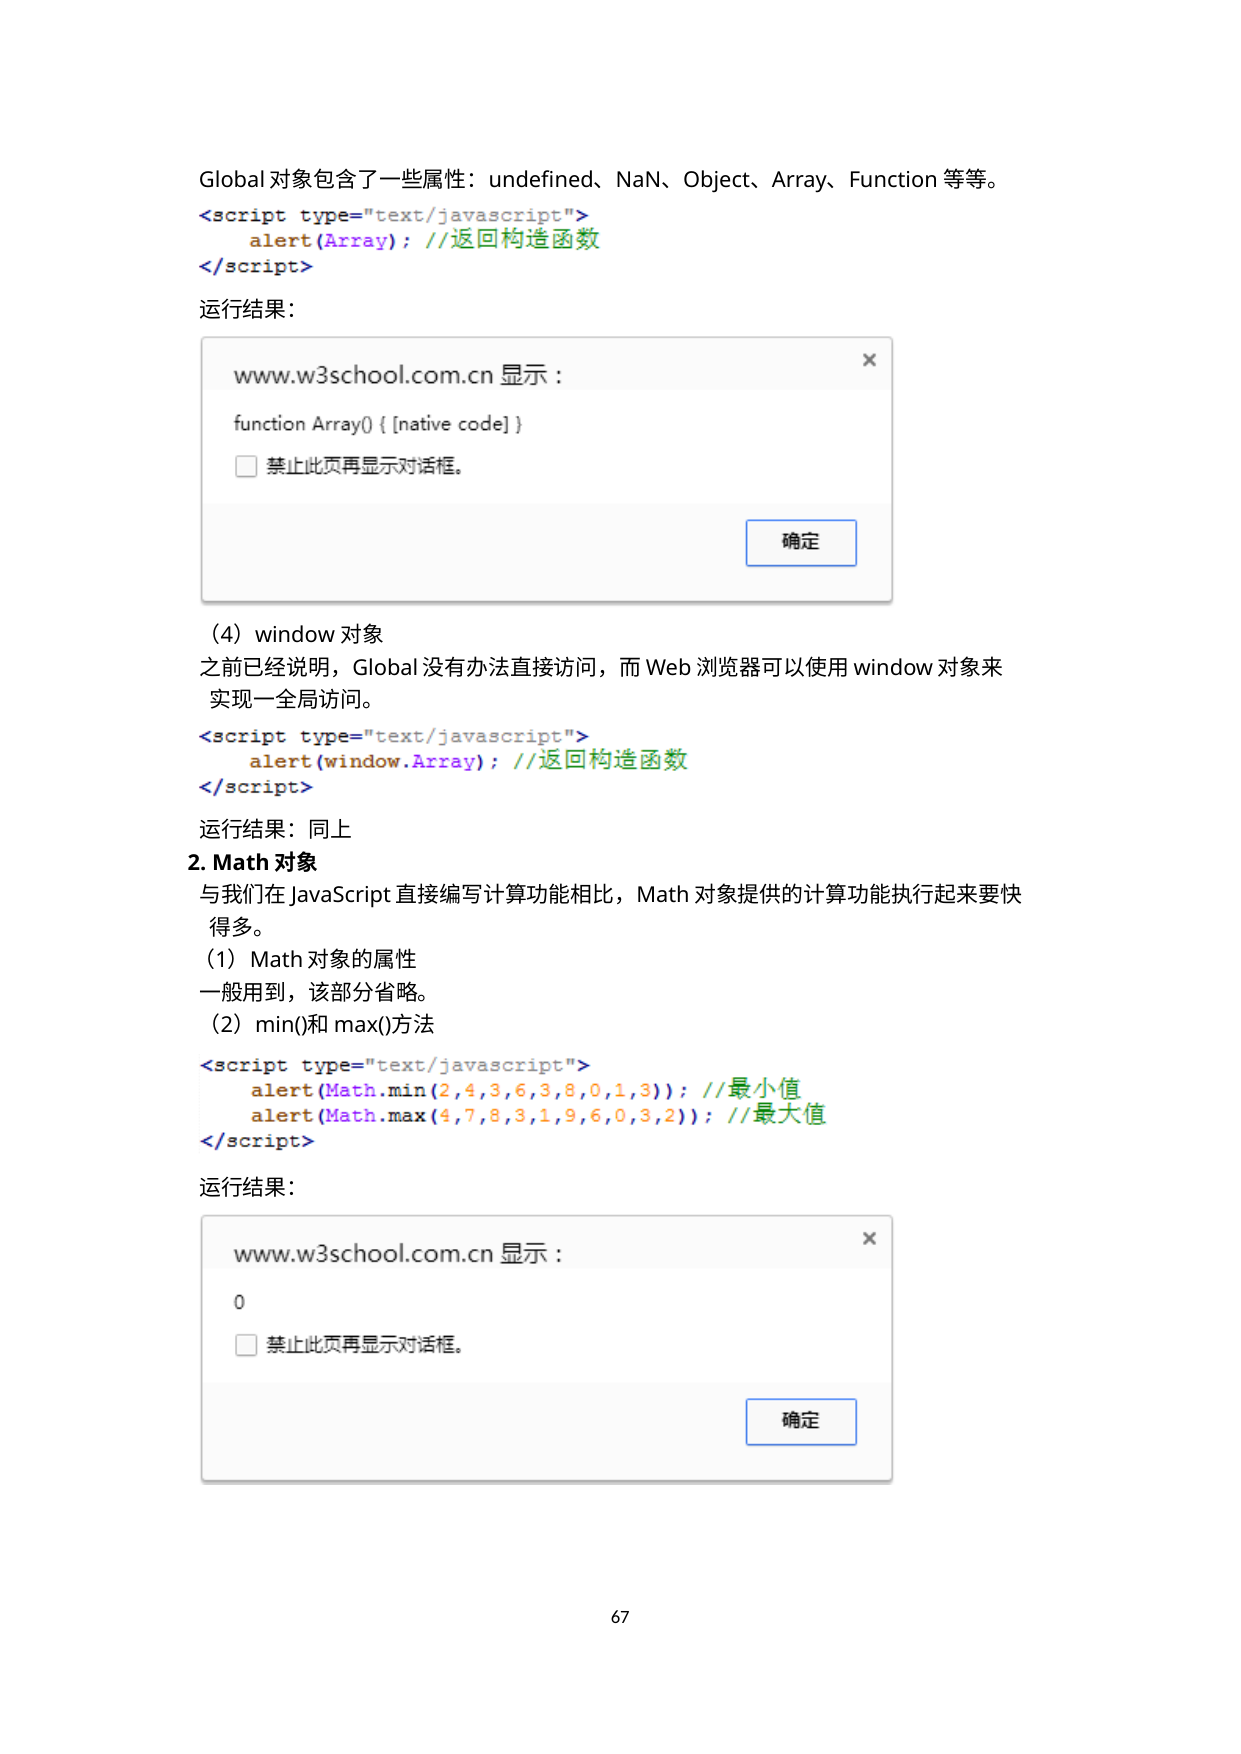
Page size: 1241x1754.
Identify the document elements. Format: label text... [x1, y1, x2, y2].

picture [198, 1054, 832, 1155]
picture [198, 205, 613, 282]
picture [198, 725, 701, 801]
text 运行结果： [187, 292, 1053, 324]
text （2）min()和max()方法 [187, 1007, 1053, 1039]
text 2. Math对象 [187, 844, 1053, 877]
text Global对象包含了一些属性：undefined、NaN、Object、Array、Function 等等。 [187, 162, 1053, 194]
text 实现一全局访问。 [187, 682, 1053, 714]
picture [198, 1212, 898, 1485]
picture [198, 332, 898, 609]
text 运行结果：同上 [187, 812, 1053, 844]
text （4）window 对象 [187, 617, 1053, 649]
text 得多。 [187, 909, 1053, 942]
text 一般用到，该部分省略。 [187, 974, 1053, 1007]
text 运行结果： [187, 1169, 1053, 1202]
text （1）Math对象的属性 [187, 942, 1053, 974]
text 之前已经说明，Global没有办法直接访问，而Web浏览器可以使用window对象来 [187, 649, 1053, 682]
text 与我们在JavaScript直接编写计算功能相比，Math对象提供的计算功能执行起来要快 [187, 877, 1053, 909]
